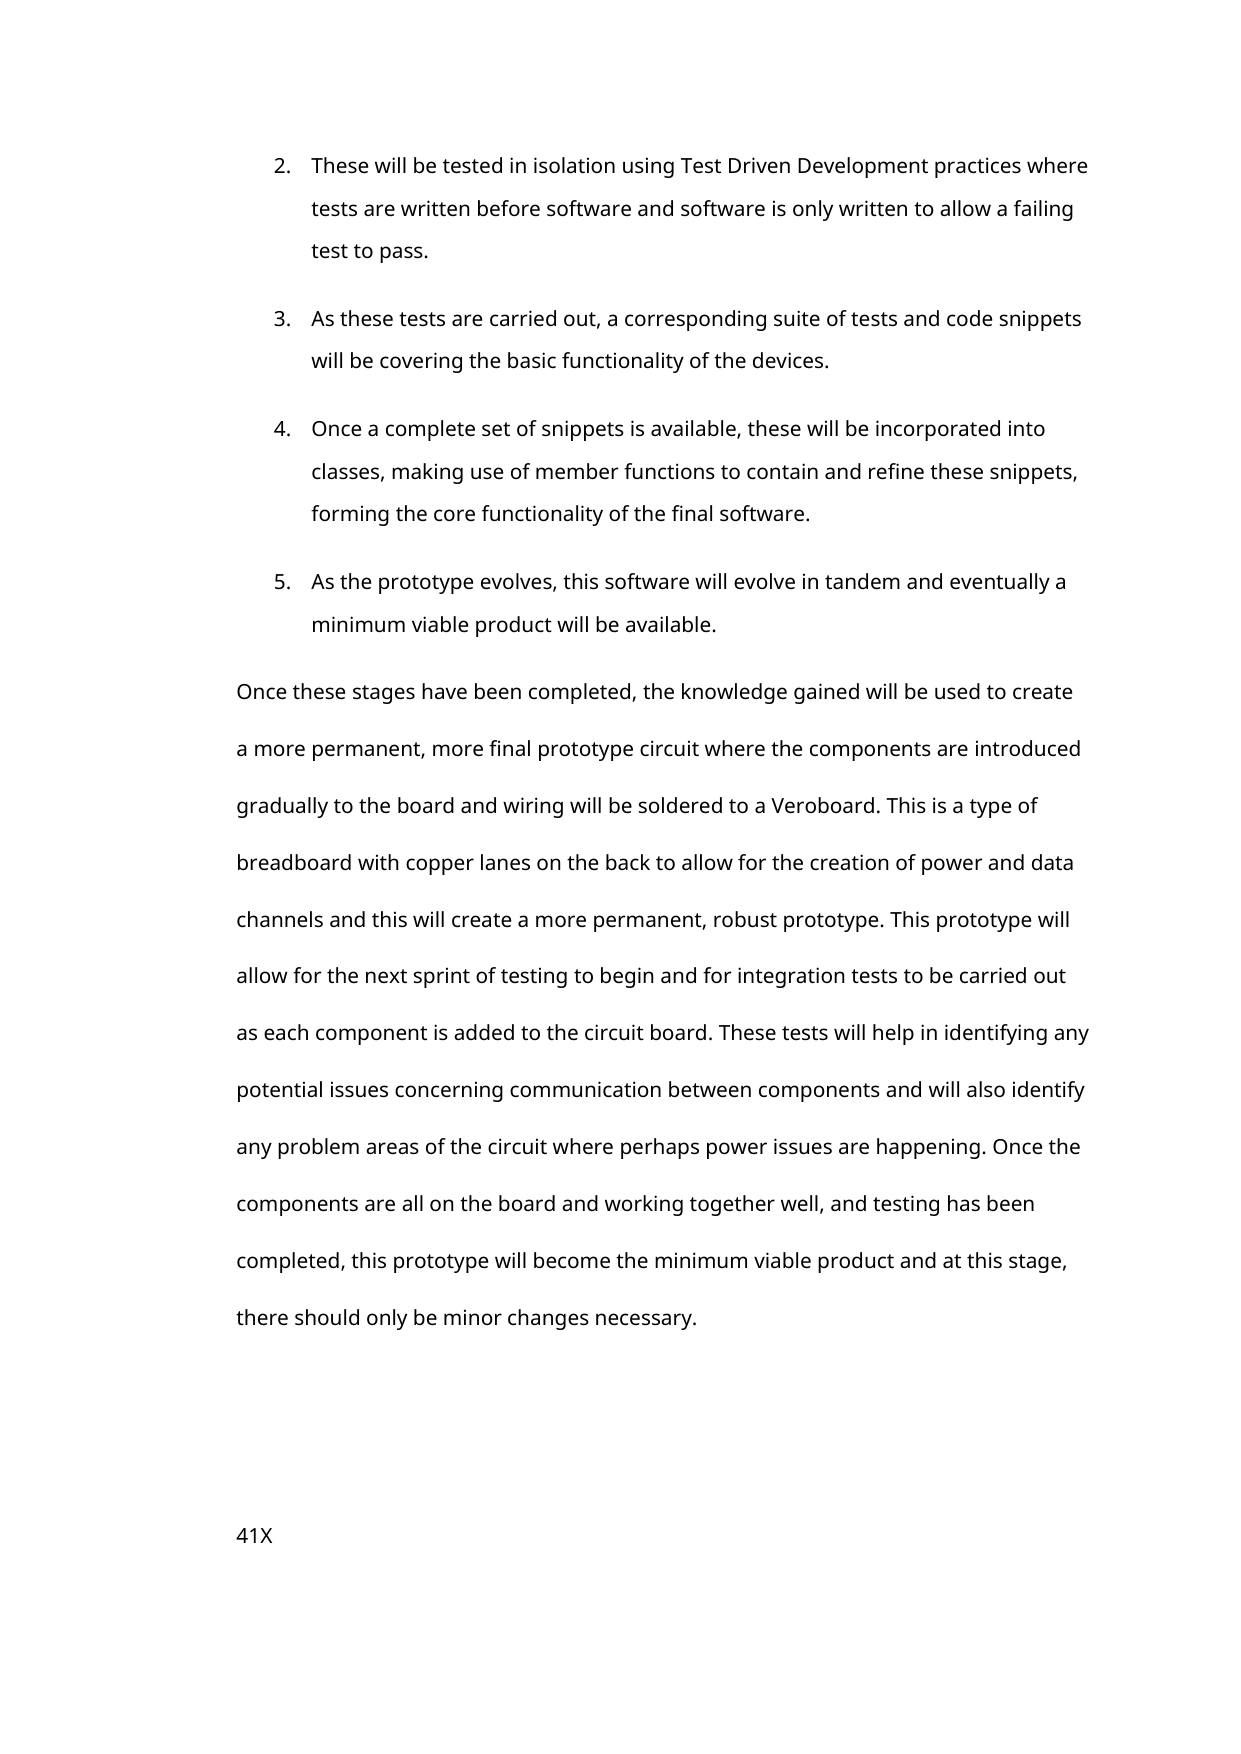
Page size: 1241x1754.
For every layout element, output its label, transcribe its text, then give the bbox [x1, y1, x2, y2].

text Once these stages have been completed, the knowledge gained will be used to create a more permanent, more final prototype circuit where the components are introduced gradually to the board and wiring will be soldered to a Veroboard. This is a type of breadboard with copper lanes on the back to allow for the creation of power and data channels and this will create a more permanent, robust prototype. This prototype will allow for the next sprint of testing to begin and for integration tests to be carried out as each component is added to the circuit board. These tests will help in identifying any potential issues concerning communication between components and will also identify any problem areas of the circuit where perhaps power issues are happening. Once the components are all on the board and working together well, and testing has been completed, this prototype will become the minimum viable product and at this stage, there should only be minor changes necessary. [236, 677, 1090, 1331]
list These will be tested in isolation using Test Driven Development practices where tests are written before software and software is only written to allow a failing test to pass. [274, 151, 1090, 265]
list As the prototype evolves, this software will evolve in tandem and eventually a minimum viable product will be available. [274, 567, 1090, 638]
list As these tests are carried out, a corresponding suite of tests and code snippets will be covering the basic functionality of the devices. [274, 304, 1090, 375]
list Once a complete set of snippets is available, these will be incorporated into classes, making use of member functions to contain and refine these snippets, forming the core functionality of the final software. [274, 414, 1090, 528]
